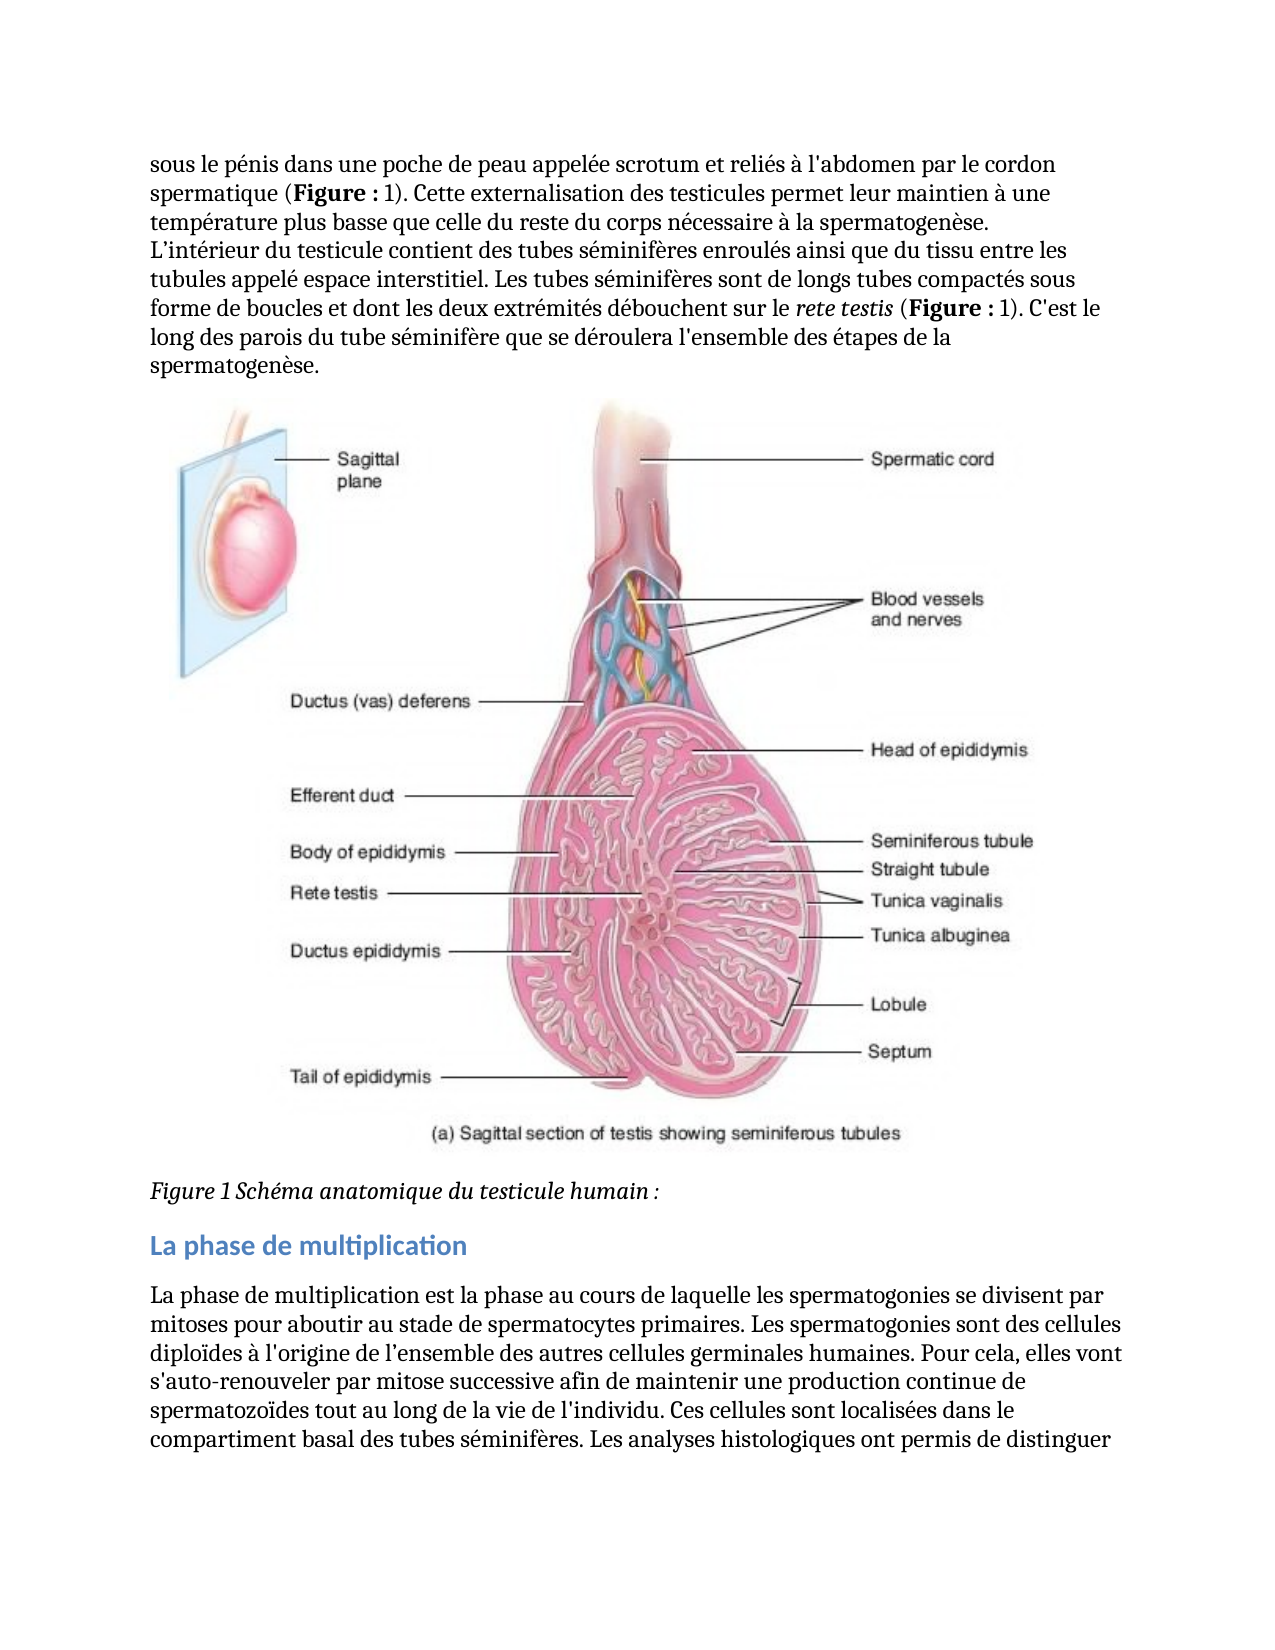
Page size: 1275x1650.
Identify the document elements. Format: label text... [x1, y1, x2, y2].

text Figure 1 Schéma anatomique du testicule humain : [150, 1177, 1125, 1206]
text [150, 150, 1125, 380]
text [150, 1281, 1125, 1453]
subtitle La phase de multiplication [150, 1227, 1125, 1262]
picture [168, 398, 1044, 1157]
